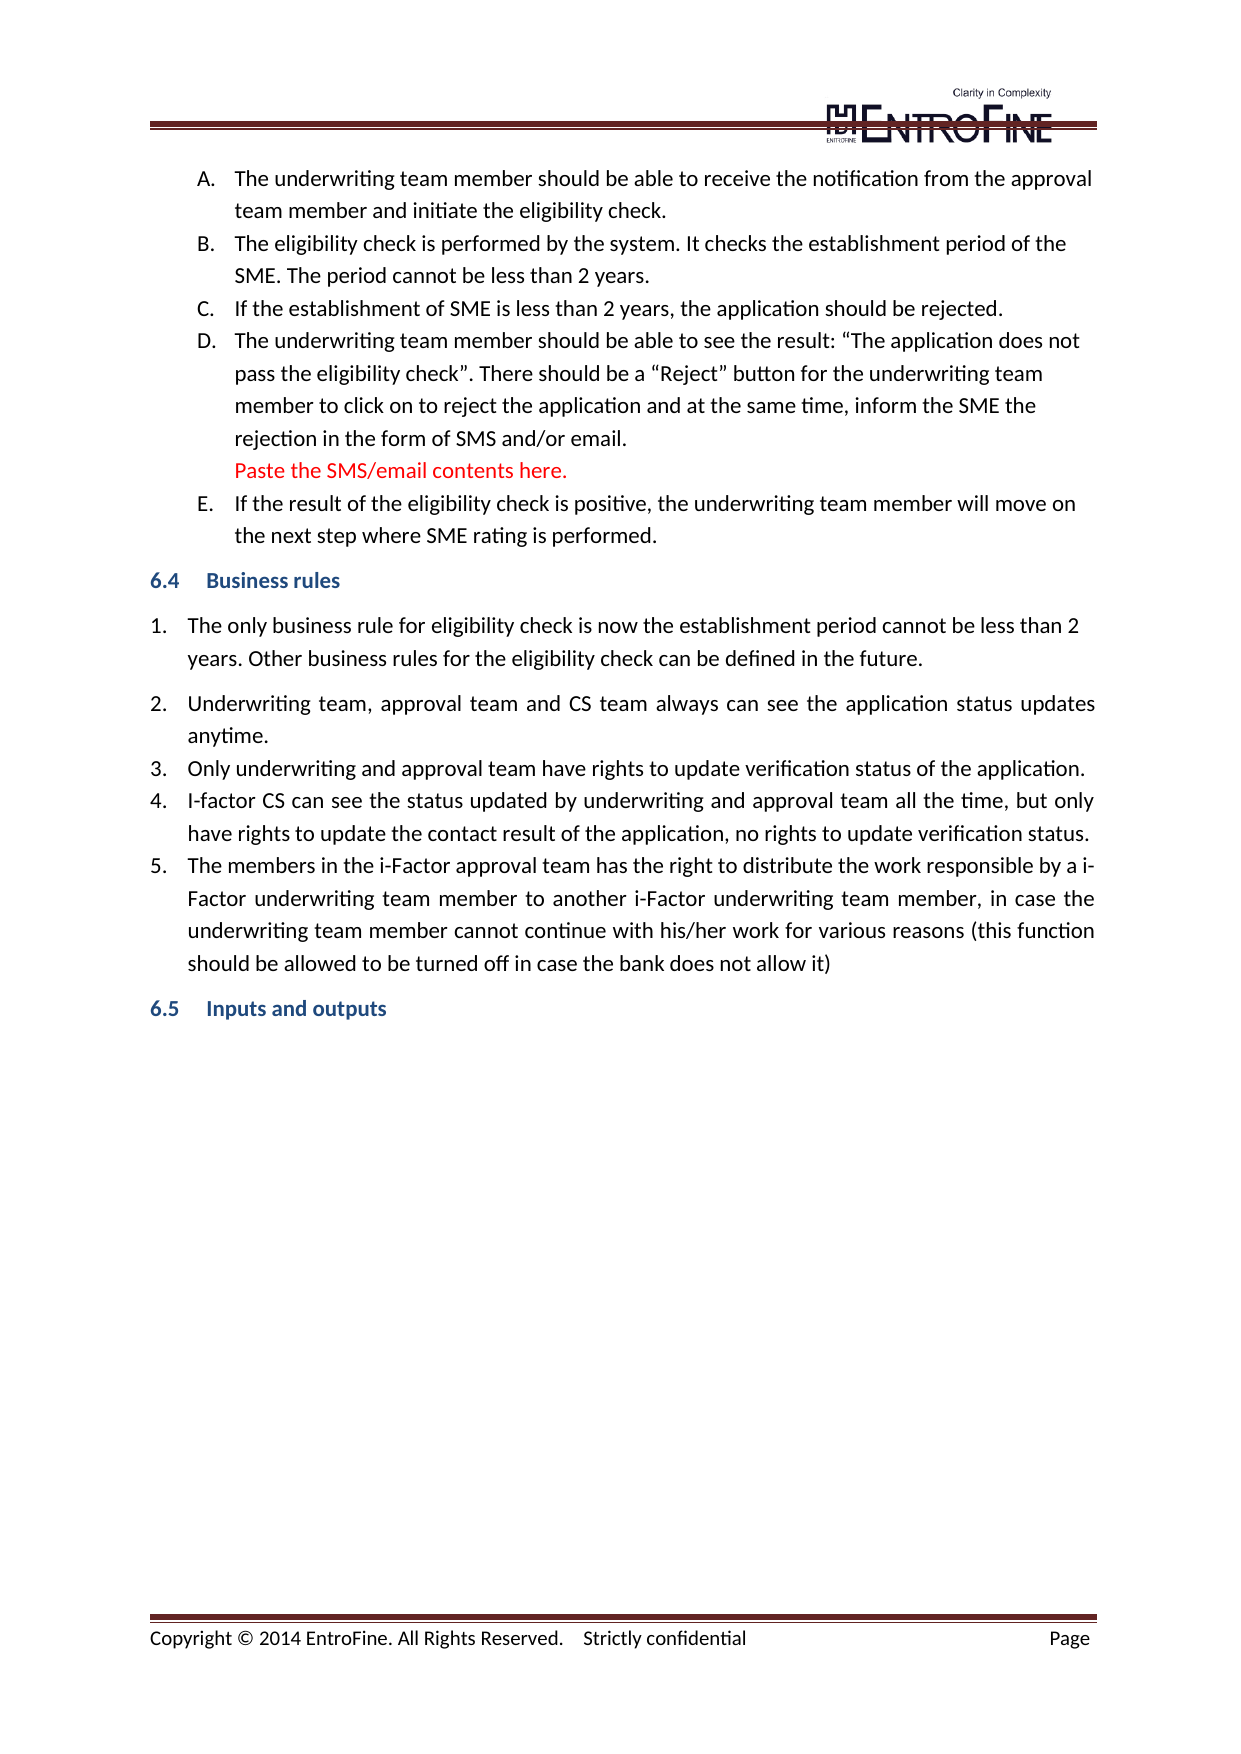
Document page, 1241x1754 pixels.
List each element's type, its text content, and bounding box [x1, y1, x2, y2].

picture [824, 130, 1054, 145]
list The only business rule for eligibility check is now the establishment period cannot be less than 2 years. Other business rules for the eligibility check can be defined in the future. [150, 609, 1097, 674]
list Paste the SMS/email contents here. [234, 454, 1097, 487]
list Only underwriting and approval team have rights to update verification status of the application. [150, 752, 1097, 784]
list If the establishment of SME is less than 2 years, the application should be rejected. [197, 292, 1097, 324]
list Inputs and outputs [150, 992, 1097, 1024]
list If the result of the eligibility check is positive, the underwriting team member will move on the next step where SME rating is performed. [197, 487, 1097, 552]
list The members in the i-Factor approval team has the right to distribute the work responsible by a i-Factor underwriting team member to another i-Factor underwriting team member, in case the underwriting team member cannot continue with his/her work for various reasons (this function should be allowed to be turned off in case the bank does not allow it) [150, 849, 1097, 979]
list The underwriting team member should be able to see the result: “The application does not pass the eligibility check”. There should be a “Reject” button for the underwriting team member to click on to reject the application and at the same time, inform the SME the rejection in the form of SMS and/or email. [197, 324, 1097, 454]
list Underwriting team, approval team and CS team always can see the application status updates anytime. [150, 687, 1097, 752]
list I-factor CS can see the status updated by underwriting and approval team all the time, but only have rights to update the contact result of the application, no rights to update verification status. [150, 784, 1097, 849]
list The underwriting team member should be able to receive the notification from the approval team member and initiate the eligibility check. [197, 162, 1097, 227]
list Business rules [150, 564, 1097, 597]
list The eligibility check is performed by the system. It checks the establishment period of the SME. The period cannot be less than 2 years. [197, 227, 1097, 292]
picture [824, 87, 1054, 121]
